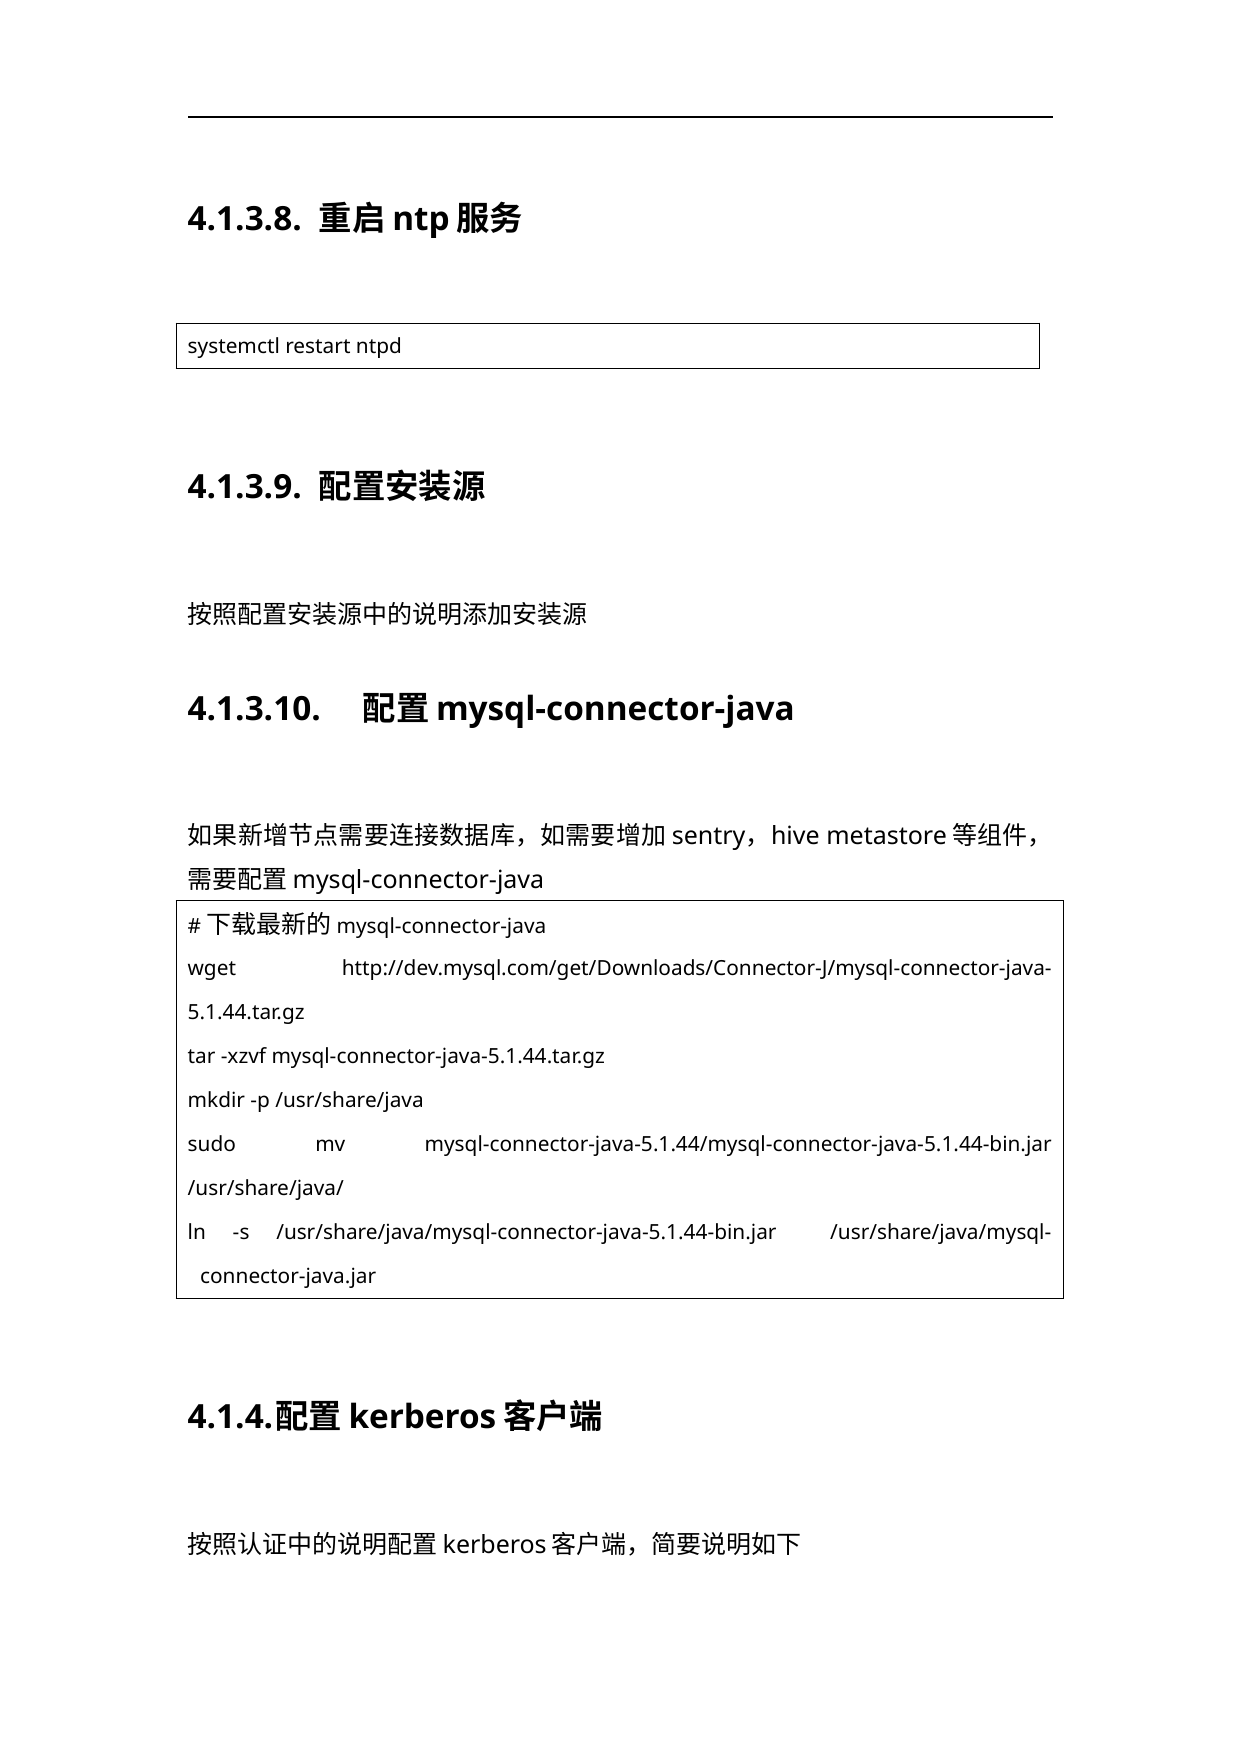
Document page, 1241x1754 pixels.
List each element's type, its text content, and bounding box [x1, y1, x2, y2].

table_header systemctl restart ntpd [177, 324, 1039, 368]
text 按照配置安装源中的说明添加安装源 [187, 590, 1053, 634]
subtitle 配置安装源 [187, 440, 1053, 528]
subtitle 重启ntp服务 [187, 172, 1053, 260]
subtitle 配置kerberos客户端 [187, 1370, 1053, 1458]
table_header # 下载最新的mysql-connector-java wget http://dev.mysql.com/get/Downloads/Connector-J/mysql-connector-java-5.1.44.tar.gz tar -xzvf mysql-connector-java-5.1.44.tar.gz mkdir -p /usr/share/java sudo mv mysql-connector-java-5.1.44/mysql-connector-java-5.1.44-bin.jar /usr/share/java/ ln -s /usr/share/java/mysql-connector-java-5.1.44-bin.jar /usr/share/java/mysql-connector-java.jar [177, 901, 1063, 1298]
text 按照认证中的说明配置kerberos客户端，简要说明如下 [187, 1520, 1053, 1564]
text 如果新增节点需要连接数据库，如需要增加sentry，hive metastore等组件，需要配置mysql-connector-java [187, 812, 1053, 900]
subtitle 配置mysql-connector-java [187, 661, 1053, 749]
